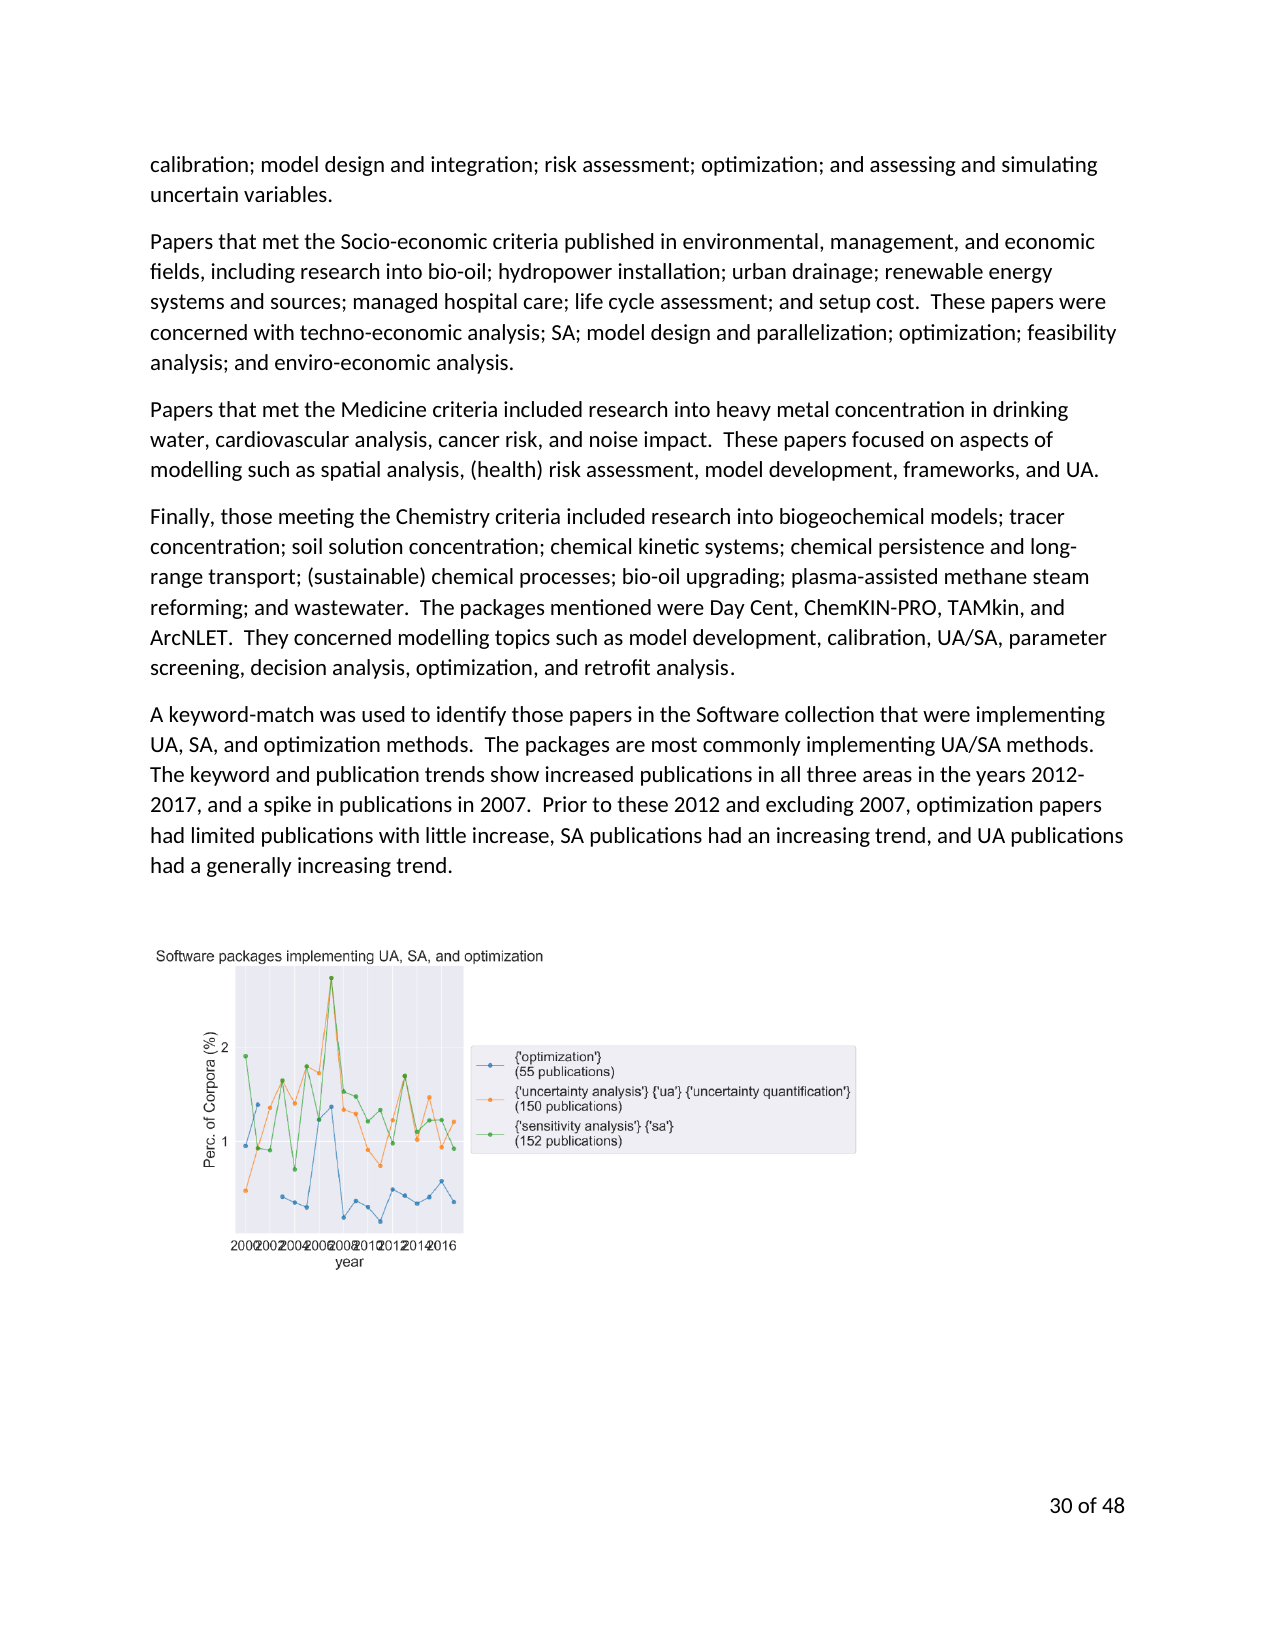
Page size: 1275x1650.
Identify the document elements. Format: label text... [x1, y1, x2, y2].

text Papers that met the Socio-economic criteria published in environmental, management, and economic fields, including research into bio-oil; hydropower installation; urban drainage; renewable energy systems and sources; managed hospital care; life cycle assessment; and setup cost. These papers were concerned with techno-economic analysis; SA; model design and parallelization; optimization; feasibility analysis; and enviro-economic analysis. [150, 227, 1125, 376]
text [150, 150, 1125, 208]
text Finally, those meeting the Chemistry criteria included research into biogeochemical models; tracer concentration; soil solution concentration; chemical kinetic systems; chemical persistence and long-range transport; (sustainable) chemical processes; bio-oil upgrading; plasma-assisted methane steam reforming; and wastewater. The packages mentioned were Day Cent, ChemKIN-PRO, TAMkin, and ArcNLET. They concerned modelling topics such as model development, calibration, UA/SA, parameter screening, decision analysis, optimization, and retrofit analysis. [150, 502, 1125, 681]
text A keyword-match was used to identify those papers in the Software collection that were implementing UA, SA, and optimization methods. The packages are most commonly implementing UA/SA methods. The keyword and publication trends show increased publications in all three areas in the years 2012-2017, and a spike in publications in 2007. Prior to these 2012 and excluding 2007, optimization papers had limited publications with little increase, SA publications had an increasing trend, and UA publications had a generally increasing trend. [150, 700, 1125, 879]
text Papers that met the Medicine criteria included research into heavy metal concentration in drinking water, cardiovascular analysis, cancer risk, and noise impact. These papers focused on aspects of modelling such as spatial analysis, (health) risk assessment, model development, frameworks, and UA. [150, 395, 1125, 483]
picture [150, 944, 861, 1275]
